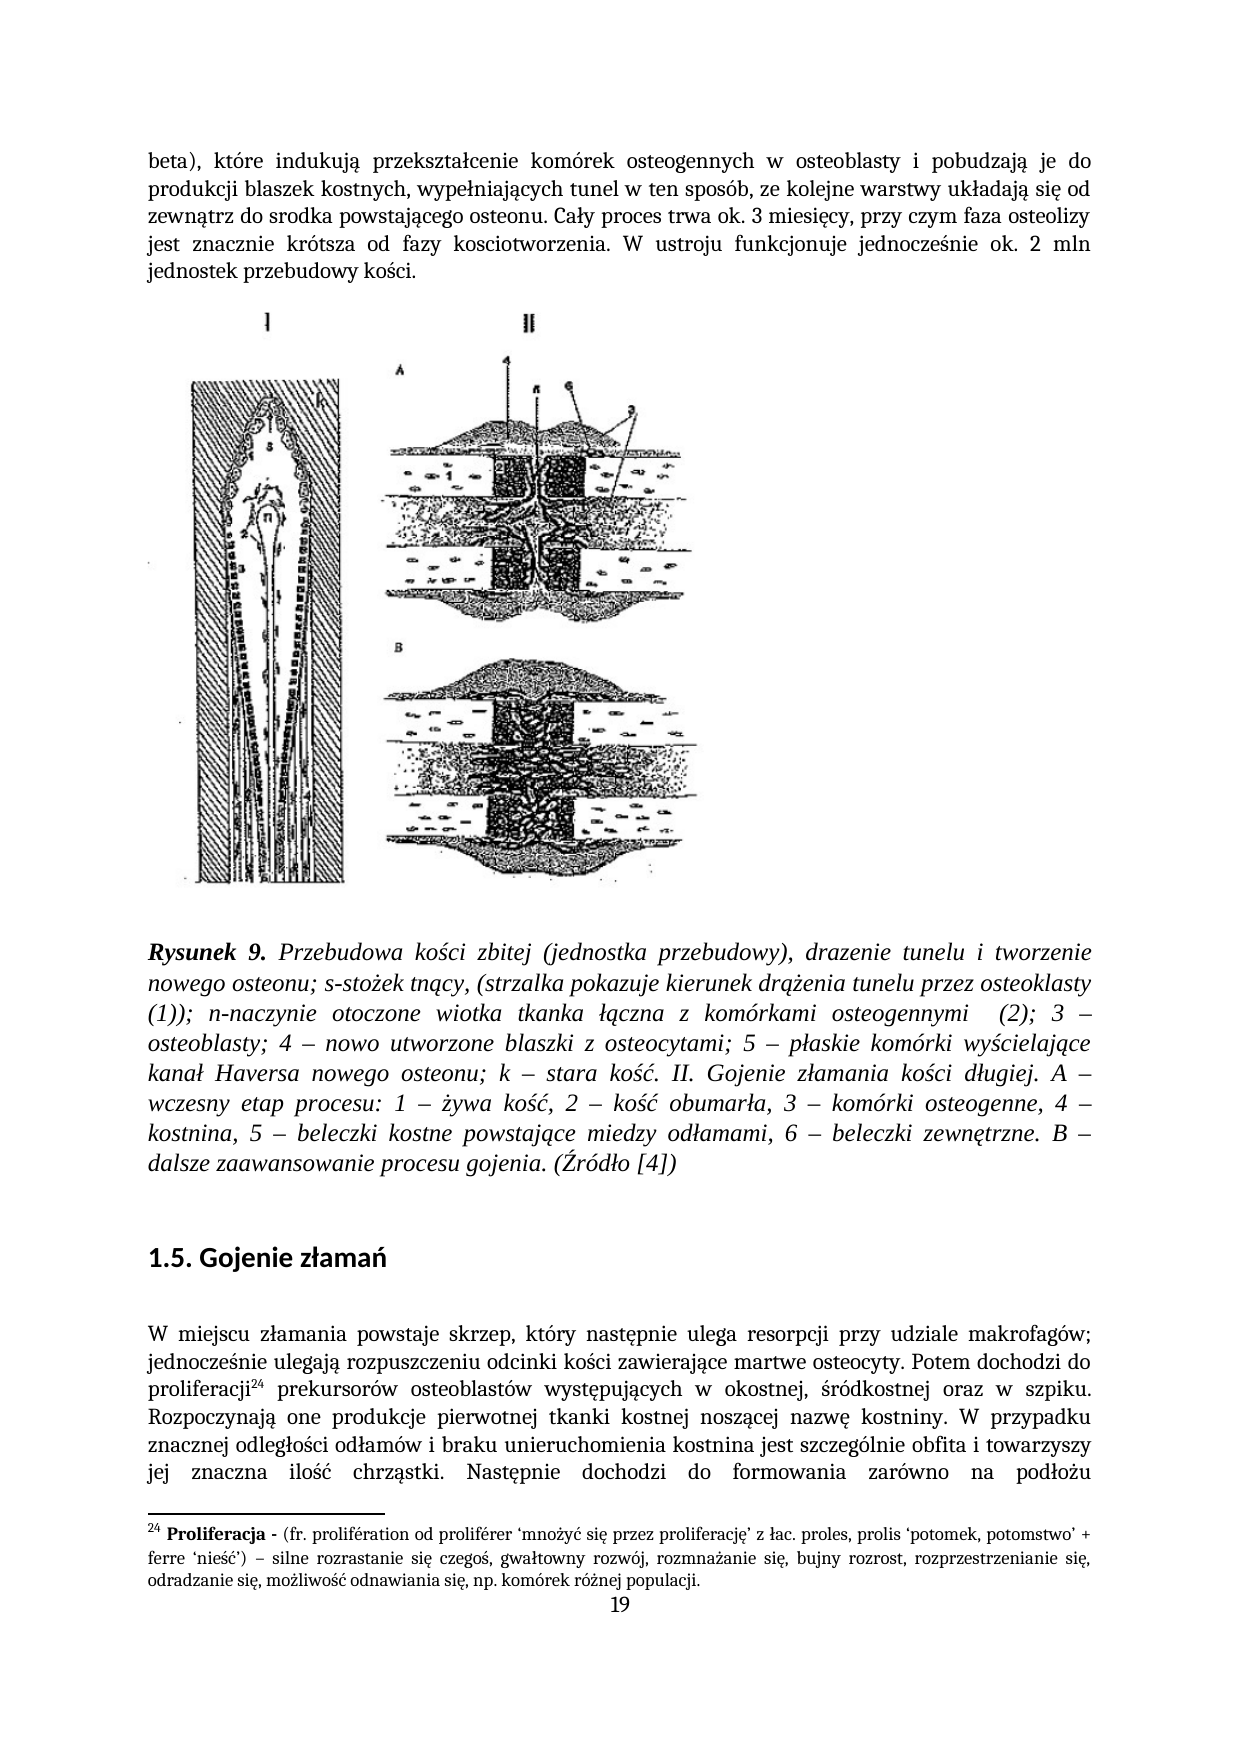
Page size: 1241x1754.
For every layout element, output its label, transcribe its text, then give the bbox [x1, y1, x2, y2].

subtitle 1.5. Gojenie złamań [148, 1239, 1092, 1275]
picture [147, 302, 747, 920]
text Rysunek 9. Przebudowa kości zbitej (jednostka przebudowy), drazenie tunelu i tworzenie nowego osteonu; s-stożek tnący, (strzalka pokazuje kierunek drążenia tunelu przez osteoklasty (1)); n-naczynie otoczone wiotka tkanka łączna z komórkami osteogennymi (2); 3 – osteoblasty; 4 – nowo utworzone blaszki z osteocytami; 5 – płaskie komórki wyścielające kanał Haversa nowego osteonu; k – stara kość. II. Gojenie złamania kości długiej. A – wczesny etap procesu: 1 – żywa kość, 2 – kość obumarła, 3 – komórki osteogenne, 4 – kostnina, 5 – beleczki kostne powstające miedzy odłamami, 6 – beleczki zewnętrzne. B – dalsze zaawansowanie procesu gojenia. (Źródło [4]) [148, 937, 1092, 1177]
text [148, 1321, 1092, 1485]
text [148, 148, 1092, 284]
